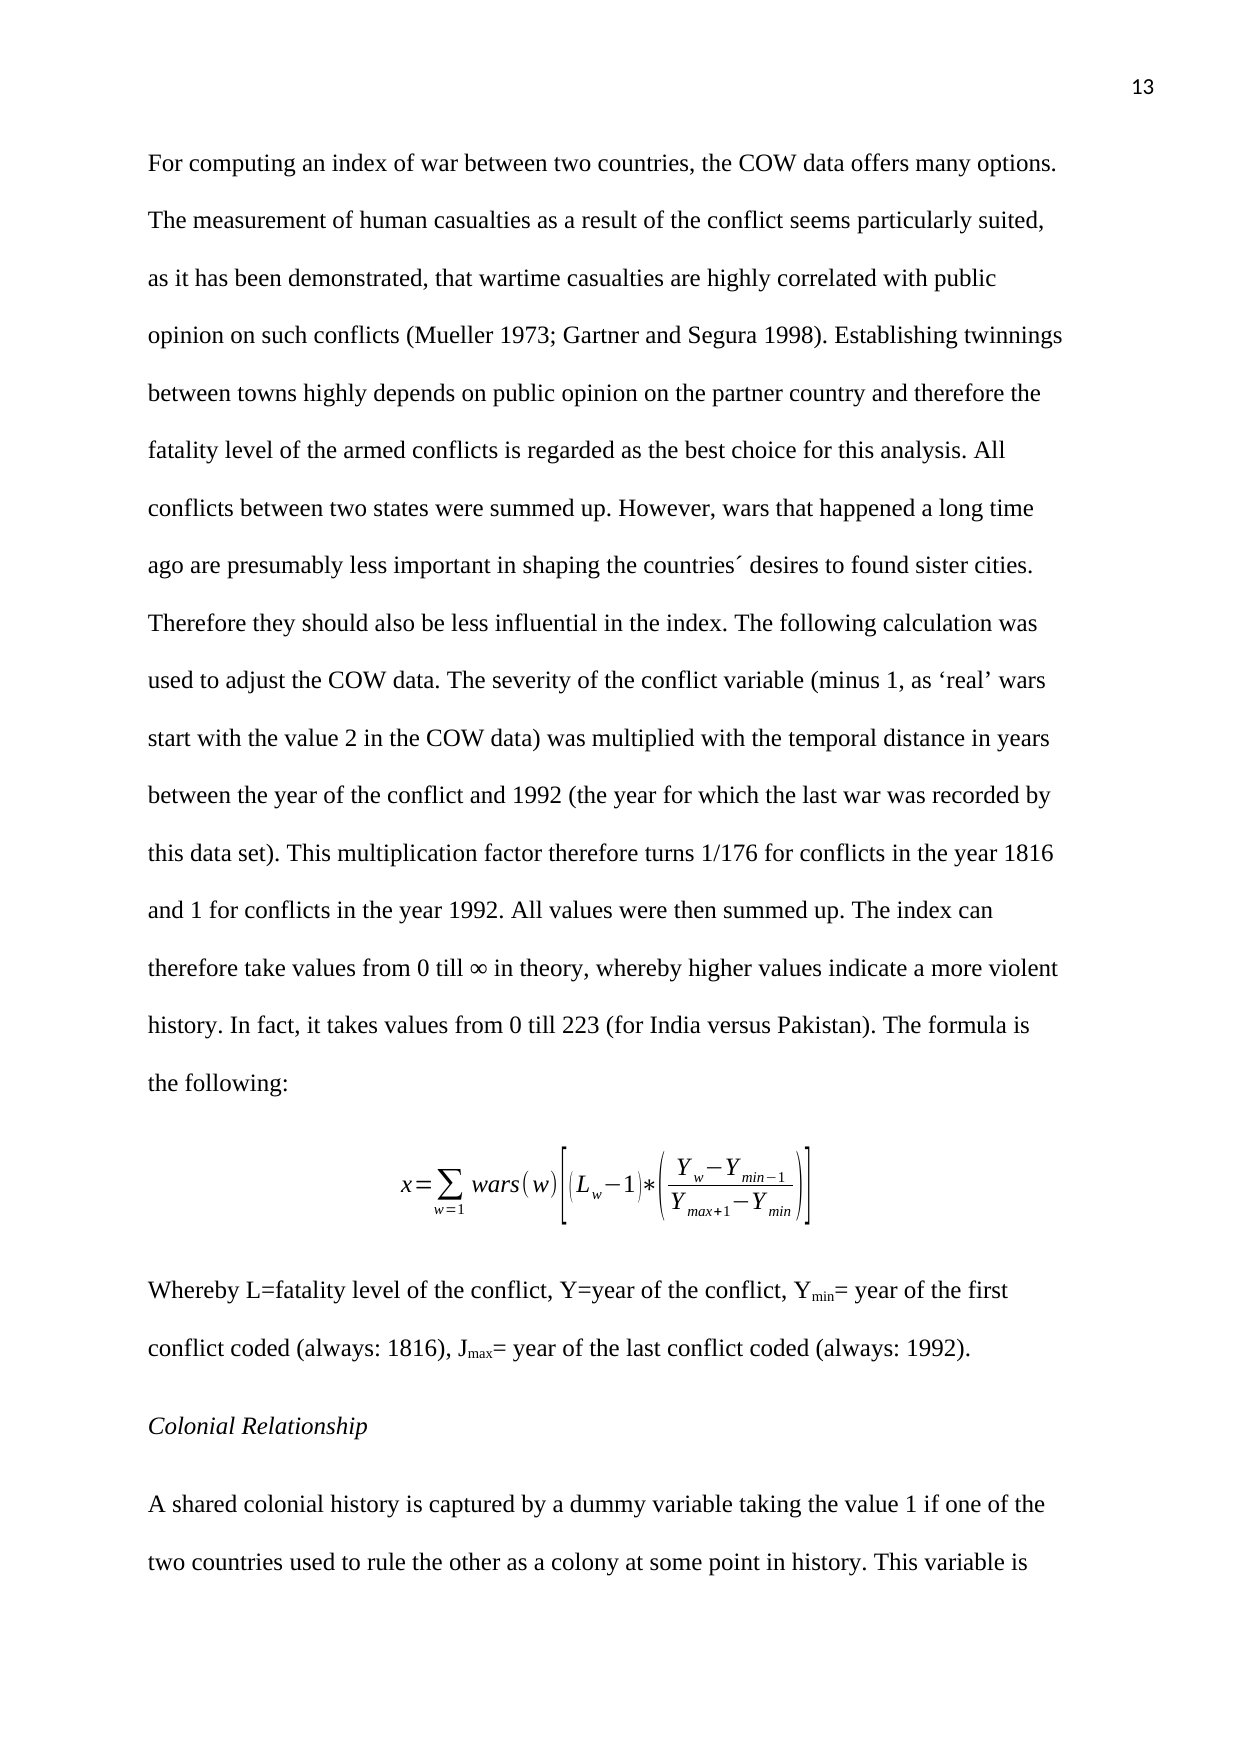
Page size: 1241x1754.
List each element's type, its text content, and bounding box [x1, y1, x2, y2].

text For computing an index of war between two countries, the COW data offers many options. The measurement of human casualties as a result of the conflict seems particularly suited, as it has been demonstrated, that wartime casualties are highly correlated with public opinion on such conflicts (Mueller 1973; Gartner and Segura 1998). Establishing twinnings between towns highly depends on public opinion on the partner country and therefore the fatality level of the armed conflicts is regarded as the best choice for this analysis. All conflicts between two states were summed up. However, wars that happened a long time ago are presumably less important in shaping the countries´ desires to found sister cities. Therefore they should also be less influential in the index. The following calculation was used to adjust the COW data. The severity of the conflict variable (minus 1, as ‘real’ wars start with the value 2 in the COW data) was multiplied with the temporal distance in years between the year of the conflict and 1992 (the year for which the last war was recorded by this data set). This multiplication factor therefore turns 1/176 for conflicts in the year 1816 and 1 for conflicts in the year 1992. All values were then summed up. The index can therefore take values from 0 till ∞ in theory, whereby higher values indicate a more violent history. In fact, it takes values from 0 till 223 (for India versus Pakistan). The formula is the following: [148, 148, 1063, 1096]
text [148, 1489, 1063, 1576]
text Colonial Relationship [148, 1411, 1063, 1440]
text Whereby L=fatality level of the conflict, Y=year of the conflict, Ymin= year of the first conflict coded (always: 1816), Jmax= year of the last conflict coded (always: 1992). [148, 1275, 1063, 1362]
